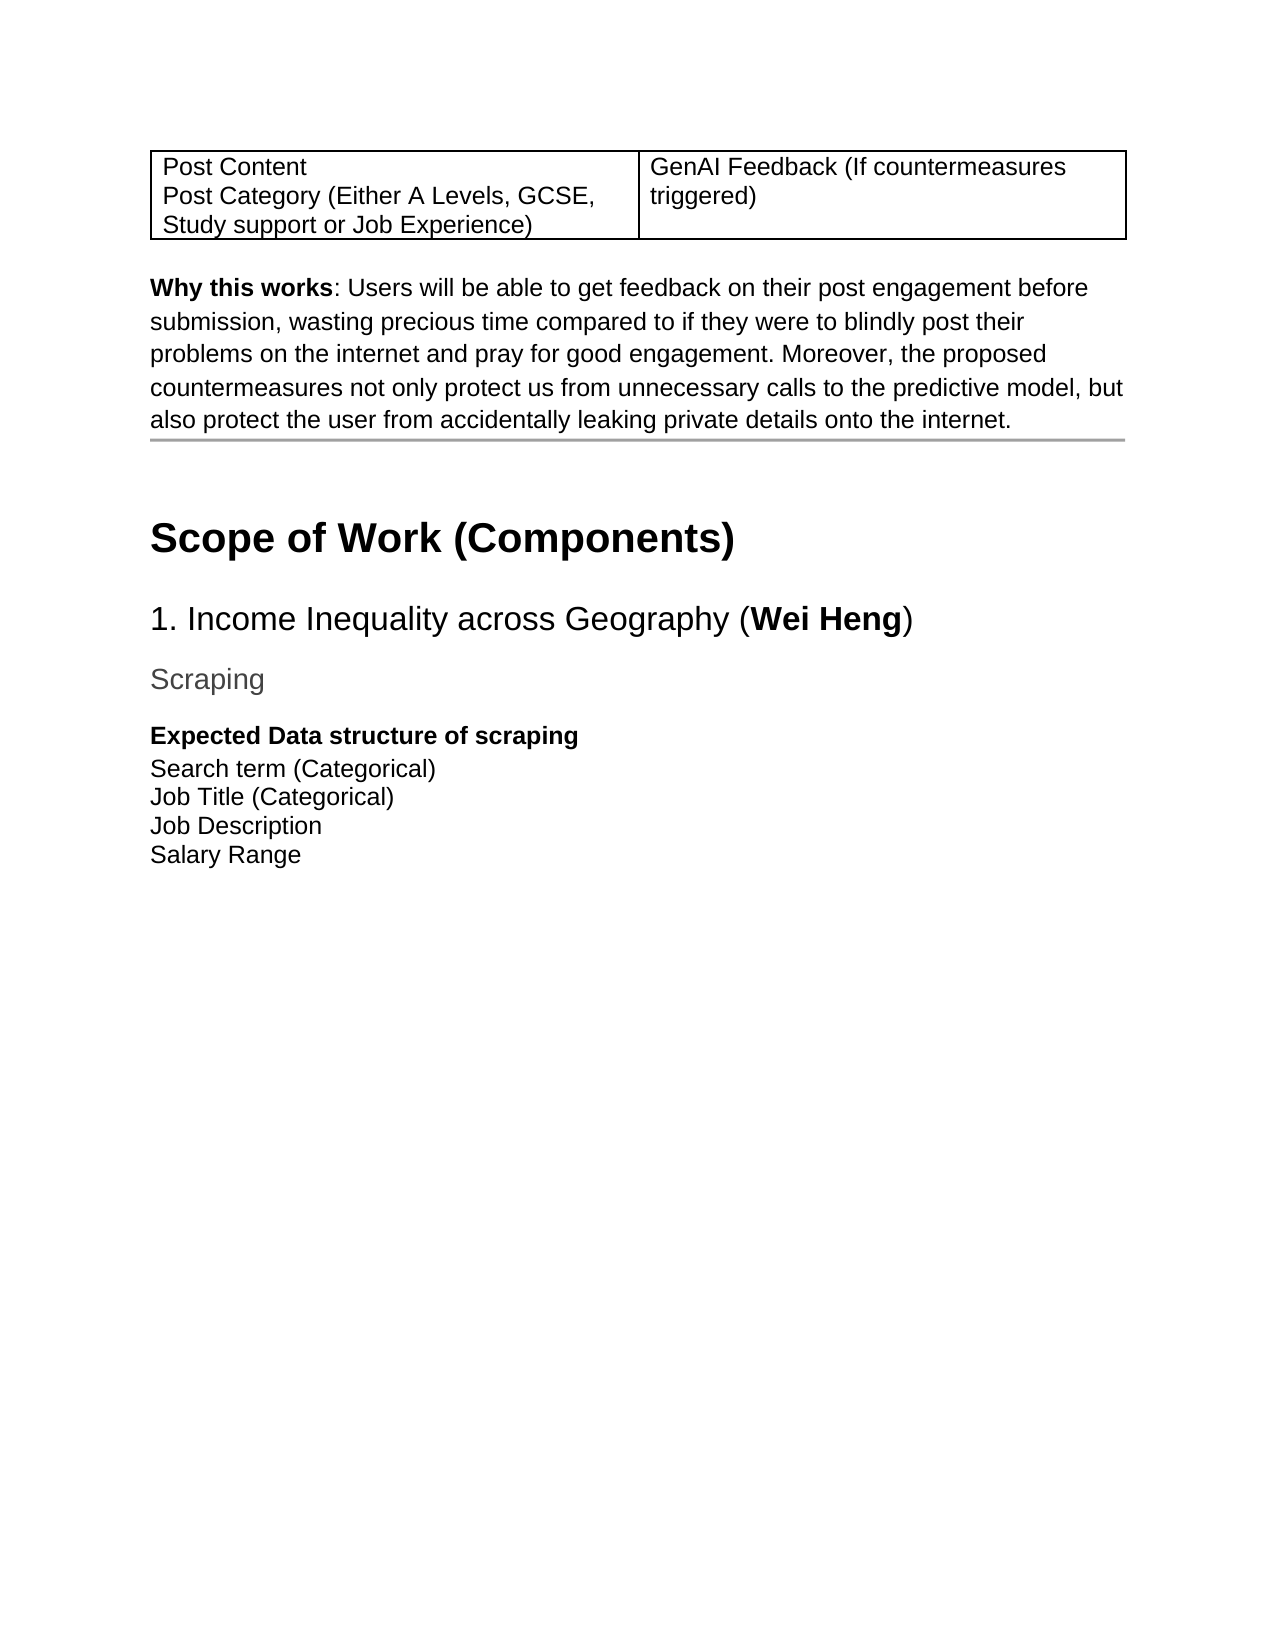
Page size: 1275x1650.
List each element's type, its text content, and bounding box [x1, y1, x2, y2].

text Job Description [150, 811, 1125, 840]
subtitle Scraping [150, 662, 1125, 696]
text Salary Range [150, 840, 1125, 869]
text Expected Data structure of scraping [150, 721, 1125, 749]
subtitle 1. Income Inequality across Geography (Wei Heng) [150, 599, 1125, 637]
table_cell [640, 152, 1125, 238]
text Job Title (Categorical) [150, 782, 1125, 811]
subtitle Scope of Work (Components) [150, 513, 1125, 561]
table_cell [152, 152, 638, 238]
text Why this works: Users will be able to get feedback on their post engagement before submission, wasting precious time compared to if they were to blindly post their problems on the internet and pray for good engagement. Moreover, the proposed countermeasures not only protect us from unnecessary calls to the predictive model, but also protect the user from accidentally leaking private details onto the internet. [150, 273, 1125, 434]
text Search term (Categorical) [150, 754, 1125, 782]
